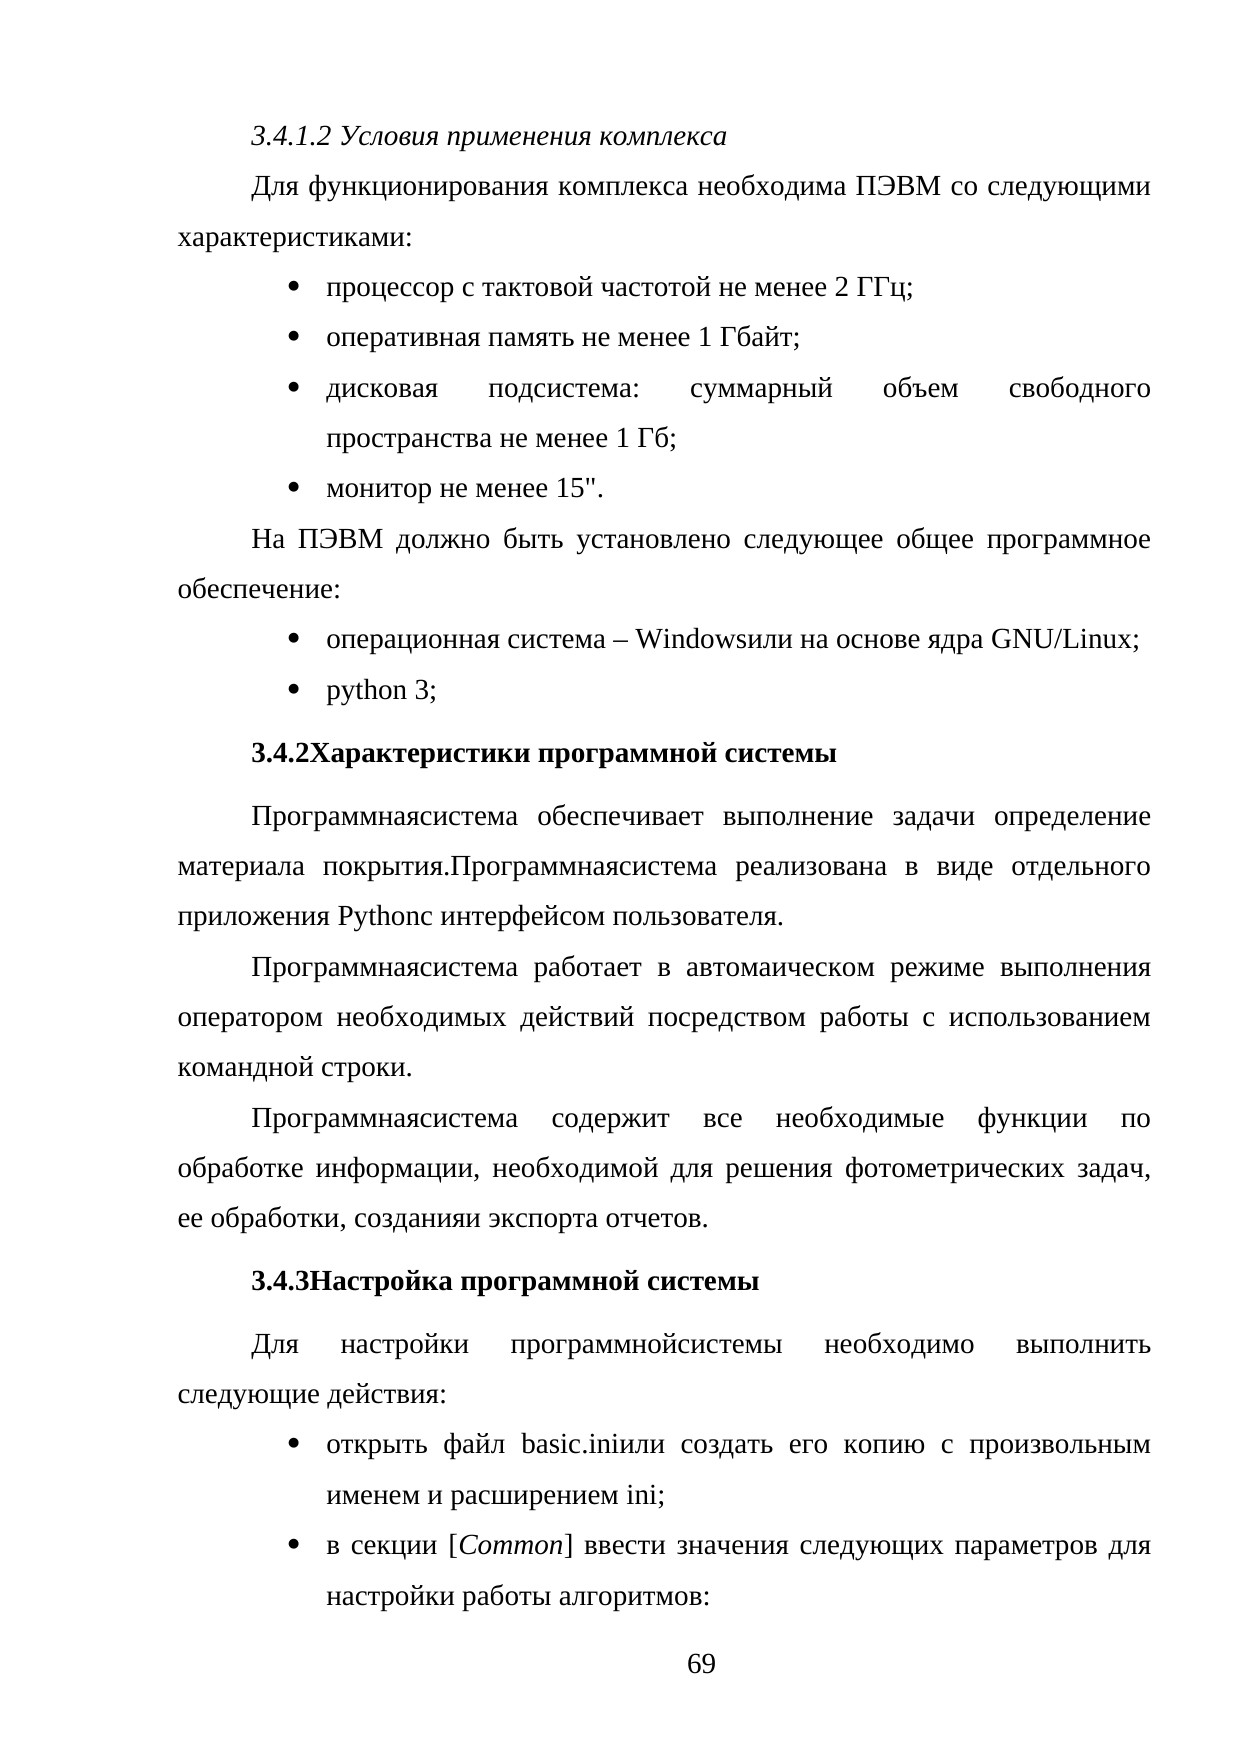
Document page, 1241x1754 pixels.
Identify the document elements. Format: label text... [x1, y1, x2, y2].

subtitle 3.4.3Настройка программной системы [177, 1263, 1152, 1297]
list дисковая подсистема: суммарный объем свободного пространства не менее 1 Гб; [288, 370, 1152, 454]
text Для настройки программнойсистемы необходимо выполнить следующие действия: [177, 1326, 1152, 1410]
subtitle 3.4.2Характеристики программной системы [177, 735, 1152, 768]
list python 3; [288, 672, 1152, 706]
list операционная система – Windowsили на основе ядра GNU/Linux; [288, 622, 1152, 655]
text Программнаясистема обеспечивает выполнение задачи определение материала покрытия.Программнаясистема реализована в виде отдельного приложения Pythonс интерфейсом пользователя. [177, 798, 1152, 932]
list процессор с тактовой частотой не менее 2 ГГц; [288, 269, 1152, 303]
subtitle 3.4.1.2 Условия применения комплекса [177, 118, 1152, 152]
list монитор не менее 15". [288, 471, 1152, 504]
list открыть файл basic.iniили создать его копию с произвольным именем и расширением ini; [288, 1427, 1152, 1511]
text На ПЭВМ должно быть установлено следующее общее программное обеспечение: [177, 521, 1152, 605]
list в секции [Common] ввести значения следующих параметров для настройки работы алгоритмов: [288, 1527, 1152, 1611]
list оперативная память не менее 1 Гбайт; [288, 319, 1152, 353]
text Программнаясистема работает в автомаическом режиме выполнения оператором необходимых действий посредством работы с использованием командной строки. [177, 949, 1152, 1083]
text Для функционирования комплекса необходима ПЭВМ со следующими характеристиками: [177, 168, 1152, 252]
text Программнаясистема содержит все необходимые функции по обработке информации, необходимой для решения фотометрических задач, ее обработки, созданияи экспорта отчетов. [177, 1100, 1152, 1234]
